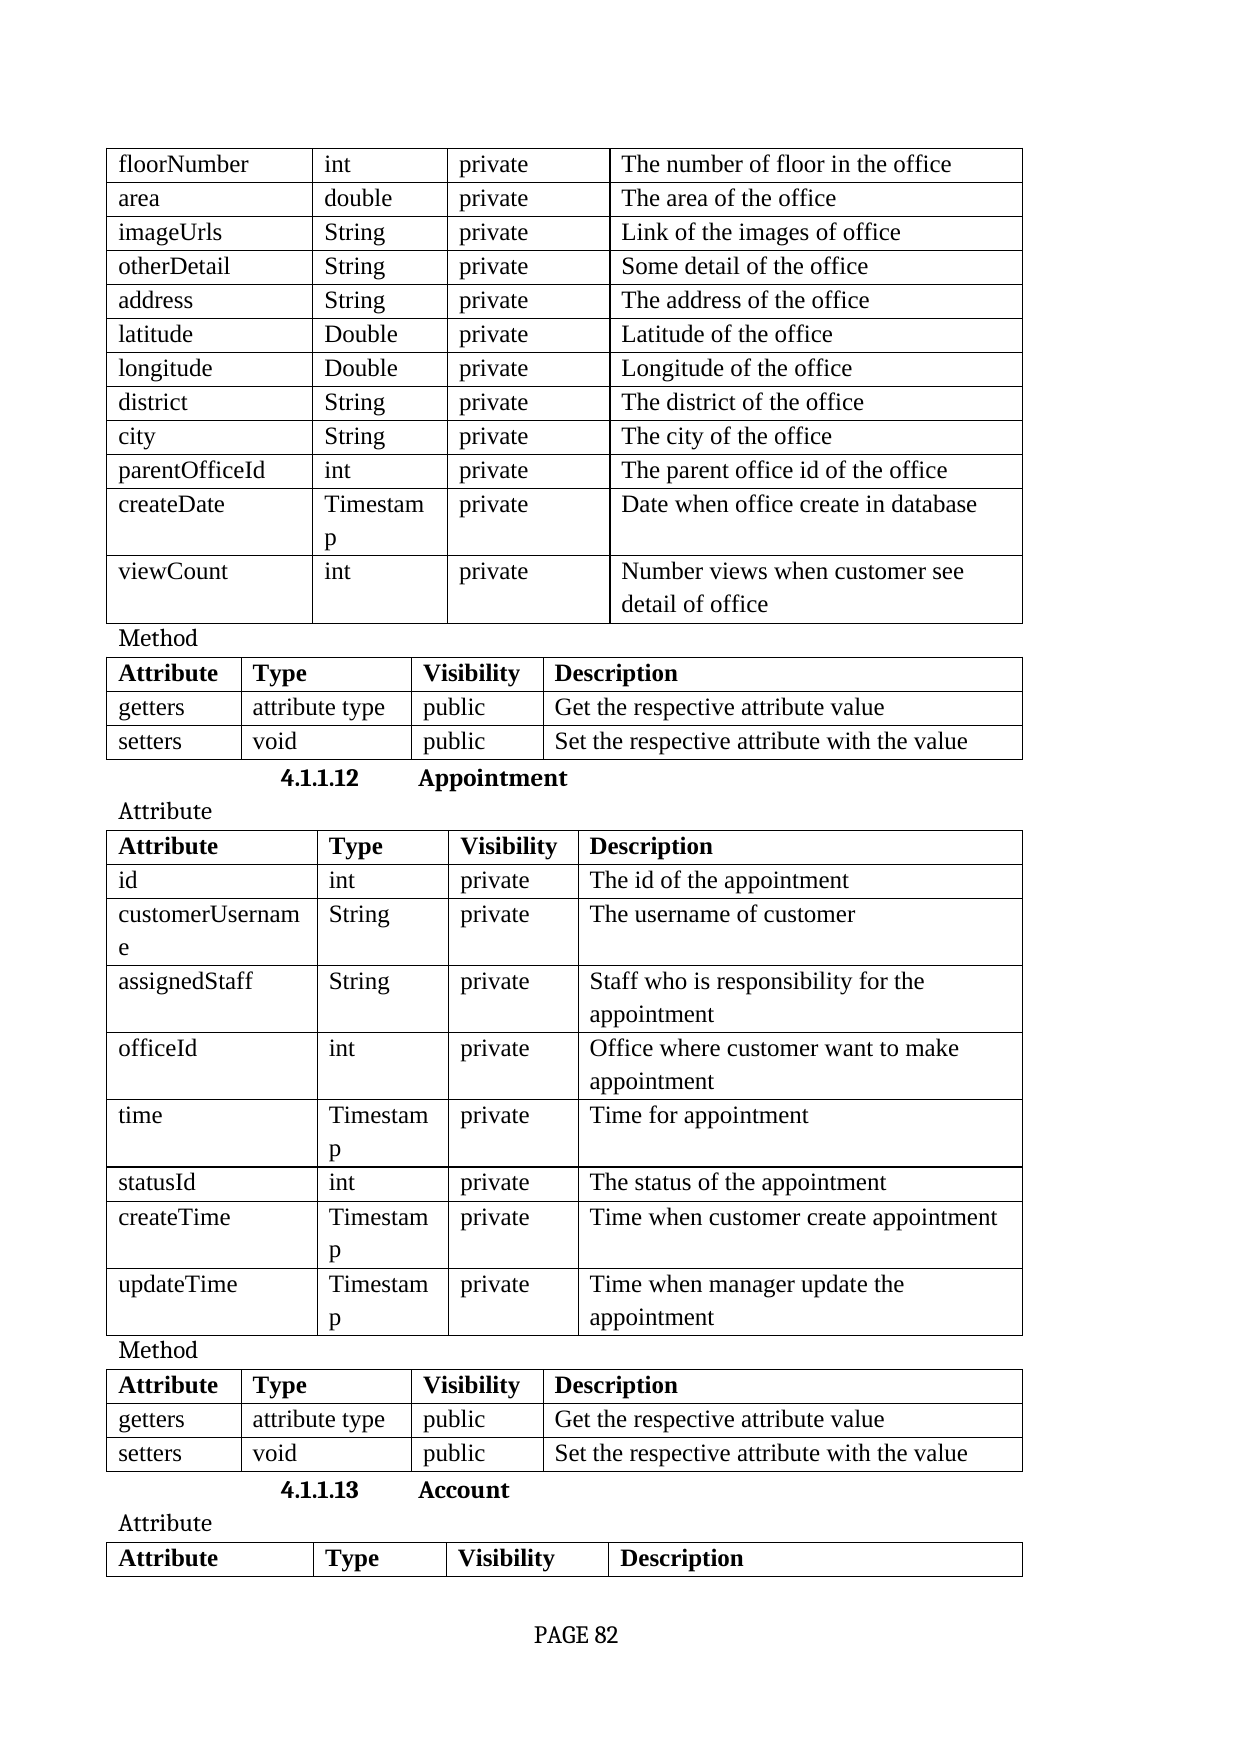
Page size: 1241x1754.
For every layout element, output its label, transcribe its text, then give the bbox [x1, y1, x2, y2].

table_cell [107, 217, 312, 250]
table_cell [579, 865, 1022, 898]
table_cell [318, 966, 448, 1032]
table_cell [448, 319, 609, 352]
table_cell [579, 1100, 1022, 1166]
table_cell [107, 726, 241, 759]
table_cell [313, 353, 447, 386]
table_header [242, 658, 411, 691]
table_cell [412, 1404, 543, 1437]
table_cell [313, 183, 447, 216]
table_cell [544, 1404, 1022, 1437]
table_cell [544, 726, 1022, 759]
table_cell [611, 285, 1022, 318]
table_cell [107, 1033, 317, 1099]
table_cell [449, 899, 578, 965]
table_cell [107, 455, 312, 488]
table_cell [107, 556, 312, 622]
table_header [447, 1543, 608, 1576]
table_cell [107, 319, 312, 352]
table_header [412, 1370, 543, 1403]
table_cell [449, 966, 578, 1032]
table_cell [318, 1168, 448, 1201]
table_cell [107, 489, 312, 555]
text Method [118, 623, 1033, 652]
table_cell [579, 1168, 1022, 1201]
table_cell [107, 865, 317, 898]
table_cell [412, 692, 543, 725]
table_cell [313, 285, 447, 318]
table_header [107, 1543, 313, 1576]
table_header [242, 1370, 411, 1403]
text Attribute [118, 1509, 1033, 1538]
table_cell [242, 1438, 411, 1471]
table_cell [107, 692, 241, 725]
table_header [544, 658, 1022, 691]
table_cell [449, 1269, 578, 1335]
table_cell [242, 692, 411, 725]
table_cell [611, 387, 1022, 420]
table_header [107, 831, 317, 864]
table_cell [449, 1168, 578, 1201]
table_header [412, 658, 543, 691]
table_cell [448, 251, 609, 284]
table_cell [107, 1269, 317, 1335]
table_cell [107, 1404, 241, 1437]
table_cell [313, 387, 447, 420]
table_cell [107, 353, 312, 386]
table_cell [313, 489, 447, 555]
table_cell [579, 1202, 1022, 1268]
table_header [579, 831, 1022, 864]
text Method [118, 1336, 1033, 1364]
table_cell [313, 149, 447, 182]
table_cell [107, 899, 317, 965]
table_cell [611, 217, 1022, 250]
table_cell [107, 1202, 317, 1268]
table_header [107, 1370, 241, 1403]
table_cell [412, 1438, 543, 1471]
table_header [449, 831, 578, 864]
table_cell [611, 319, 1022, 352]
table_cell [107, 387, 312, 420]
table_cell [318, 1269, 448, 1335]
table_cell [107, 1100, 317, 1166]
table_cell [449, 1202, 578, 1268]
text Attribute [118, 797, 1033, 826]
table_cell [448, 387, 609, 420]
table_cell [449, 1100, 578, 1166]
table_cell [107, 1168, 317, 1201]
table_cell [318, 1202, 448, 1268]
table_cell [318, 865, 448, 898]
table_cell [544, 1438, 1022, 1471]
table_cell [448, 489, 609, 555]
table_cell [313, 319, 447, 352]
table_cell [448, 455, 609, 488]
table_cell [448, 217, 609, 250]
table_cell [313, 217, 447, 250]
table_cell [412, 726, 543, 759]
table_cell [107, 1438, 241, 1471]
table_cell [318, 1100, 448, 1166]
subtitle Appointment [281, 764, 1033, 793]
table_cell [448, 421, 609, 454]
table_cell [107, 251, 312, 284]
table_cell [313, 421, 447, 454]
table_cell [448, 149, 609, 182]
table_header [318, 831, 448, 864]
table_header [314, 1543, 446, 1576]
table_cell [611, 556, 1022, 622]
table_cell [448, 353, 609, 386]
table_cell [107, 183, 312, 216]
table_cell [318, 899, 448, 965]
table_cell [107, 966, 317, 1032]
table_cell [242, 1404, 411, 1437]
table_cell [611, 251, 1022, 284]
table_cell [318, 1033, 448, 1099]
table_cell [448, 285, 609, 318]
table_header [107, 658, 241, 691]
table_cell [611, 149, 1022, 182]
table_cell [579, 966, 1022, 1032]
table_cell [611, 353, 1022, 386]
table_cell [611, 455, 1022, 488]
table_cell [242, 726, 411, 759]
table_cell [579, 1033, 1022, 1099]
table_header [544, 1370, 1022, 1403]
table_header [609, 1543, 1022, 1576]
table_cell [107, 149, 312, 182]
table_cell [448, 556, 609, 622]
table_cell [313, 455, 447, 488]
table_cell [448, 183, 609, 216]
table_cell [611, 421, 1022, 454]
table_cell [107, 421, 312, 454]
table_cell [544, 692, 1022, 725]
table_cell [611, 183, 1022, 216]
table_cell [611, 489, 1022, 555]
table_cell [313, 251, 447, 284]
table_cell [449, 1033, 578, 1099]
subtitle Account [281, 1476, 1033, 1505]
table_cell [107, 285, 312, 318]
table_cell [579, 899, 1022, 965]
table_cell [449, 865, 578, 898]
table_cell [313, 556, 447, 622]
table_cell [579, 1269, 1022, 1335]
